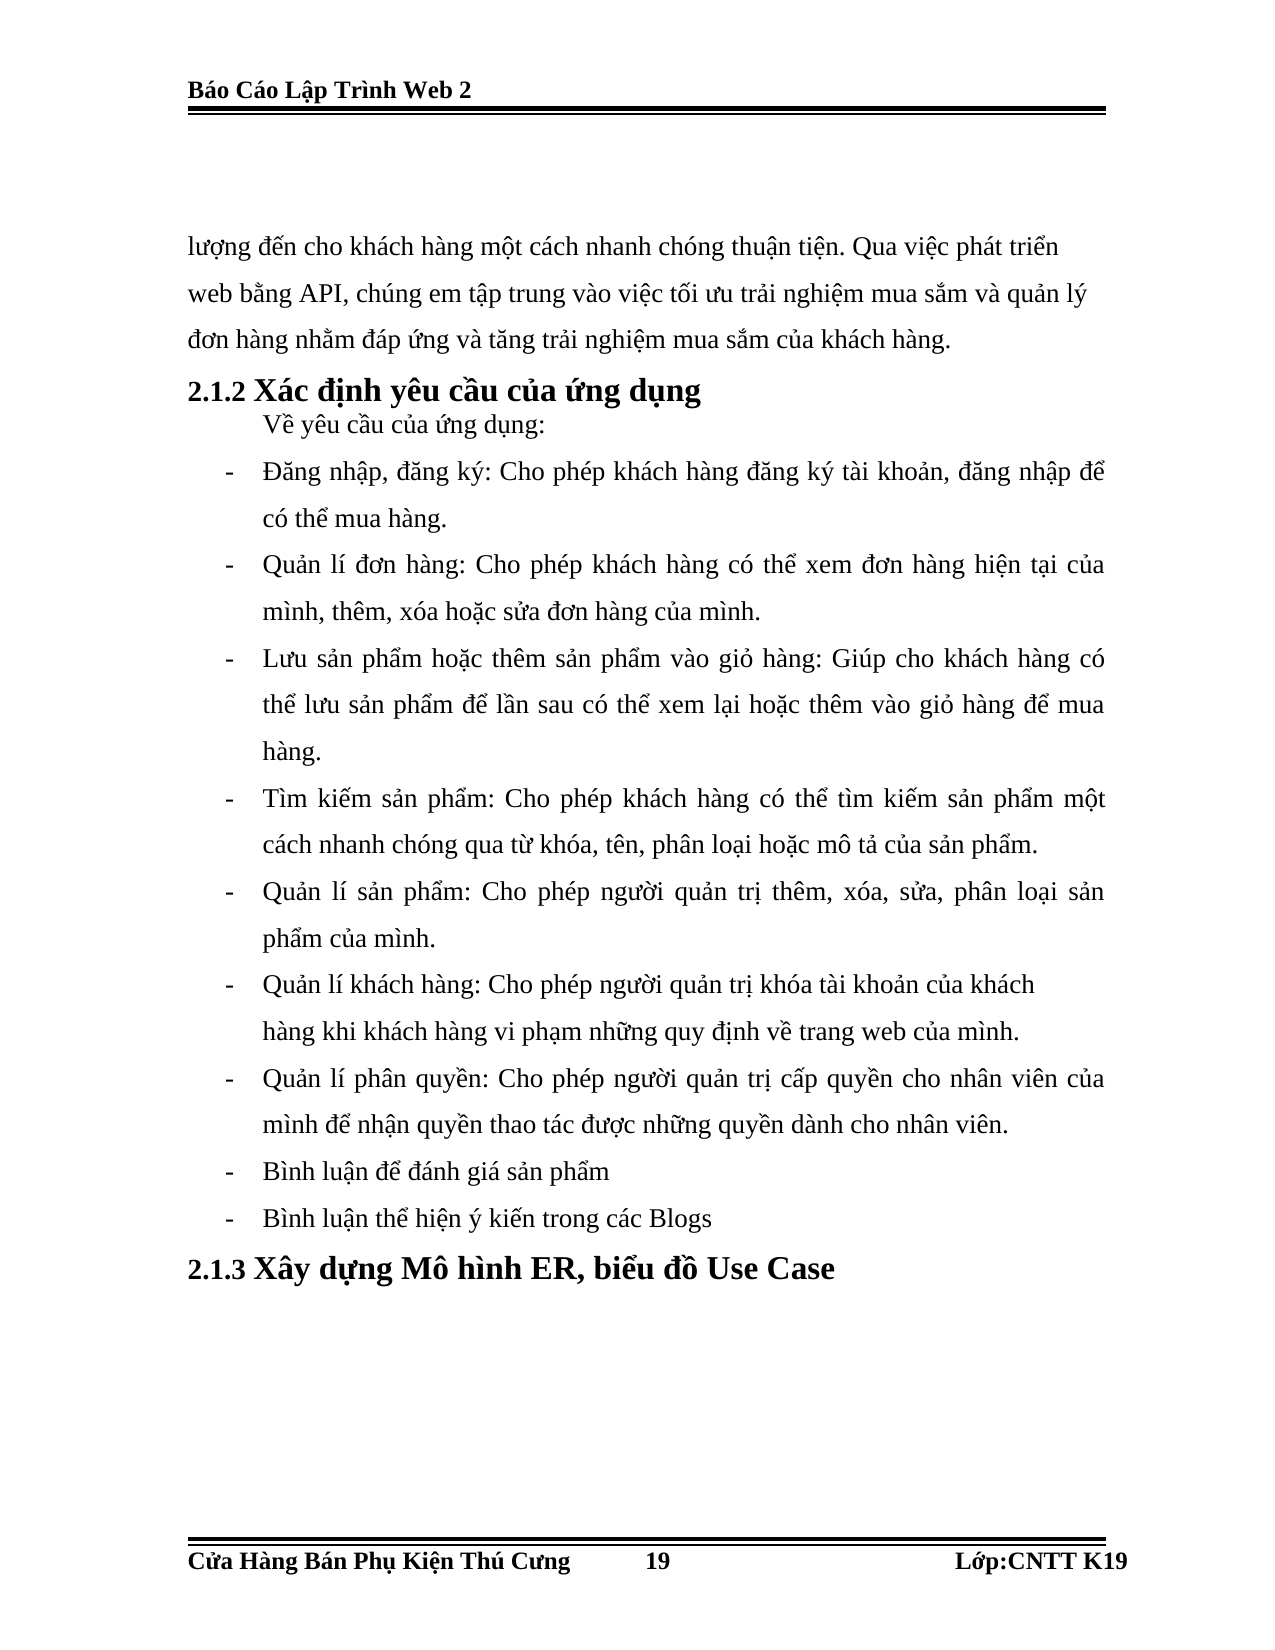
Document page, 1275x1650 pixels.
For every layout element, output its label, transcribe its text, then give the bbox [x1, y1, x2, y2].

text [187, 230, 1106, 355]
list Quản lí phân quyền: Cho phép người quản trị cấp quyền cho nhân viên của mình để nhận quyền thao tác được những quyền dành cho nhân viên. [225, 1062, 1106, 1140]
list Tìm kiếm sản phẩm: Cho phép khách hàng có thể tìm kiếm sản phẩm một cách nhanh chóng qua từ khóa, tên, phân loại hoặc mô tả của sản phẩm. [225, 782, 1106, 860]
list Bình luận để đánh giá sản phẩm [225, 1155, 1106, 1186]
text 2.1.2 Xác định yêu cầu của ứng dụng [187, 370, 1106, 409]
text 2.1.3 Xây dựng Mô hình ER, biểu đồ Use Case [187, 1249, 1106, 1287]
list Quản lí sản phẩm: Cho phép người quản trị thêm, xóa, sửa, phân loại sản phẩm của mình. [225, 875, 1106, 953]
text Về yêu cầu của ứng dụng: [187, 409, 1106, 440]
list Quản lí đơn hàng: Cho phép khách hàng có thể xem đơn hàng hiện tại của mình, thêm, xóa hoặc sửa đơn hàng của mình. [225, 549, 1106, 626]
list Đăng nhập, đăng ký: Cho phép khách hàng đăng ký tài khoản, đăng nhập để có thể mua hàng. [225, 455, 1106, 533]
list Bình luận thể hiện ý kiến trong các Blogs [225, 1202, 1106, 1233]
list Lưu sản phẩm hoặc thêm sản phẩm vào giỏ hàng: Giúp cho khách hàng có thể lưu sản phẩm để lần sau có thể xem lại hoặc thêm vào giỏ hàng để mua hàng. [225, 642, 1106, 766]
list Quản lí khách hàng: Cho phép người quản trị khóa tài khoản của khách [225, 969, 1106, 1000]
text hàng khi khách hàng vi phạm những quy định về trang web của mình. [187, 1015, 1106, 1046]
